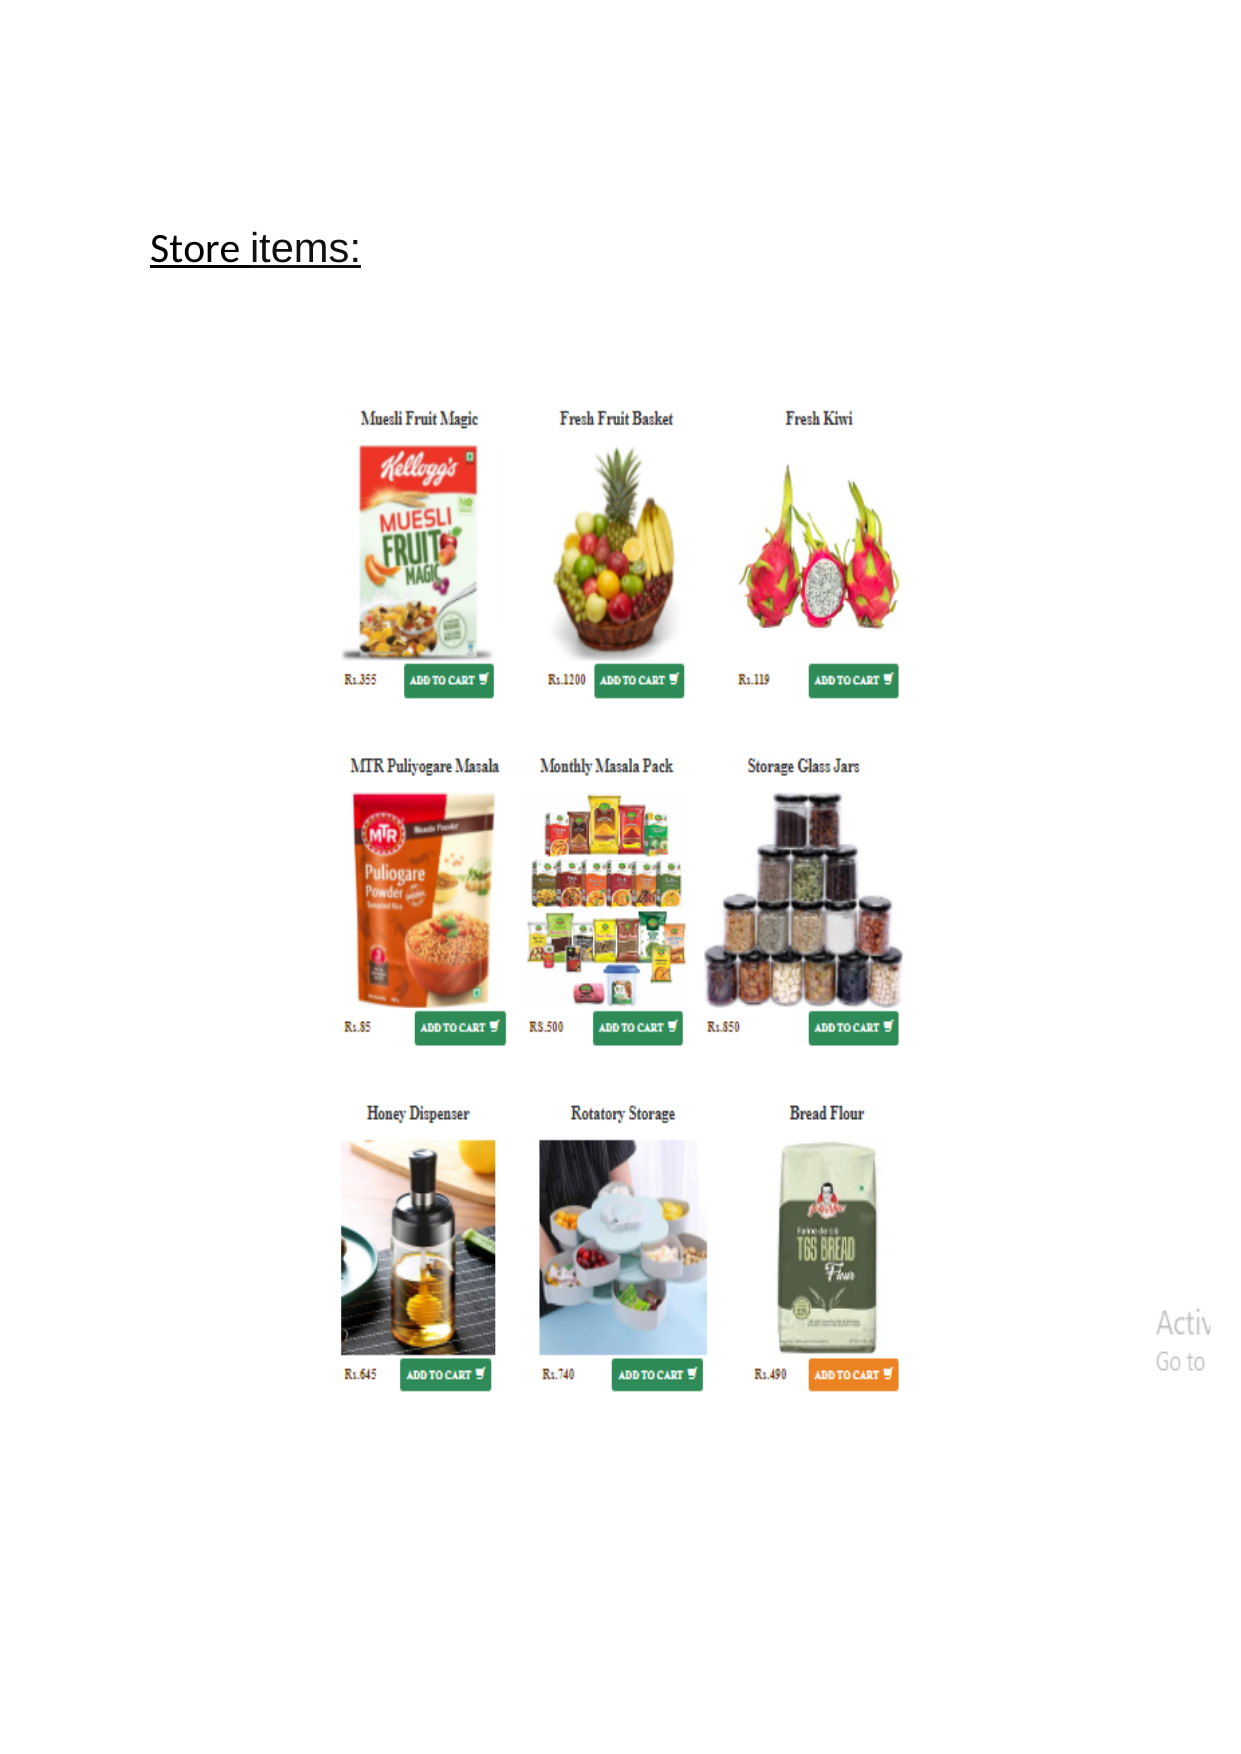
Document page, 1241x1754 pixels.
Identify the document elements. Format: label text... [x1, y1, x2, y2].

picture [17, 365, 1211, 1419]
text Store items: [150, 222, 1090, 272]
